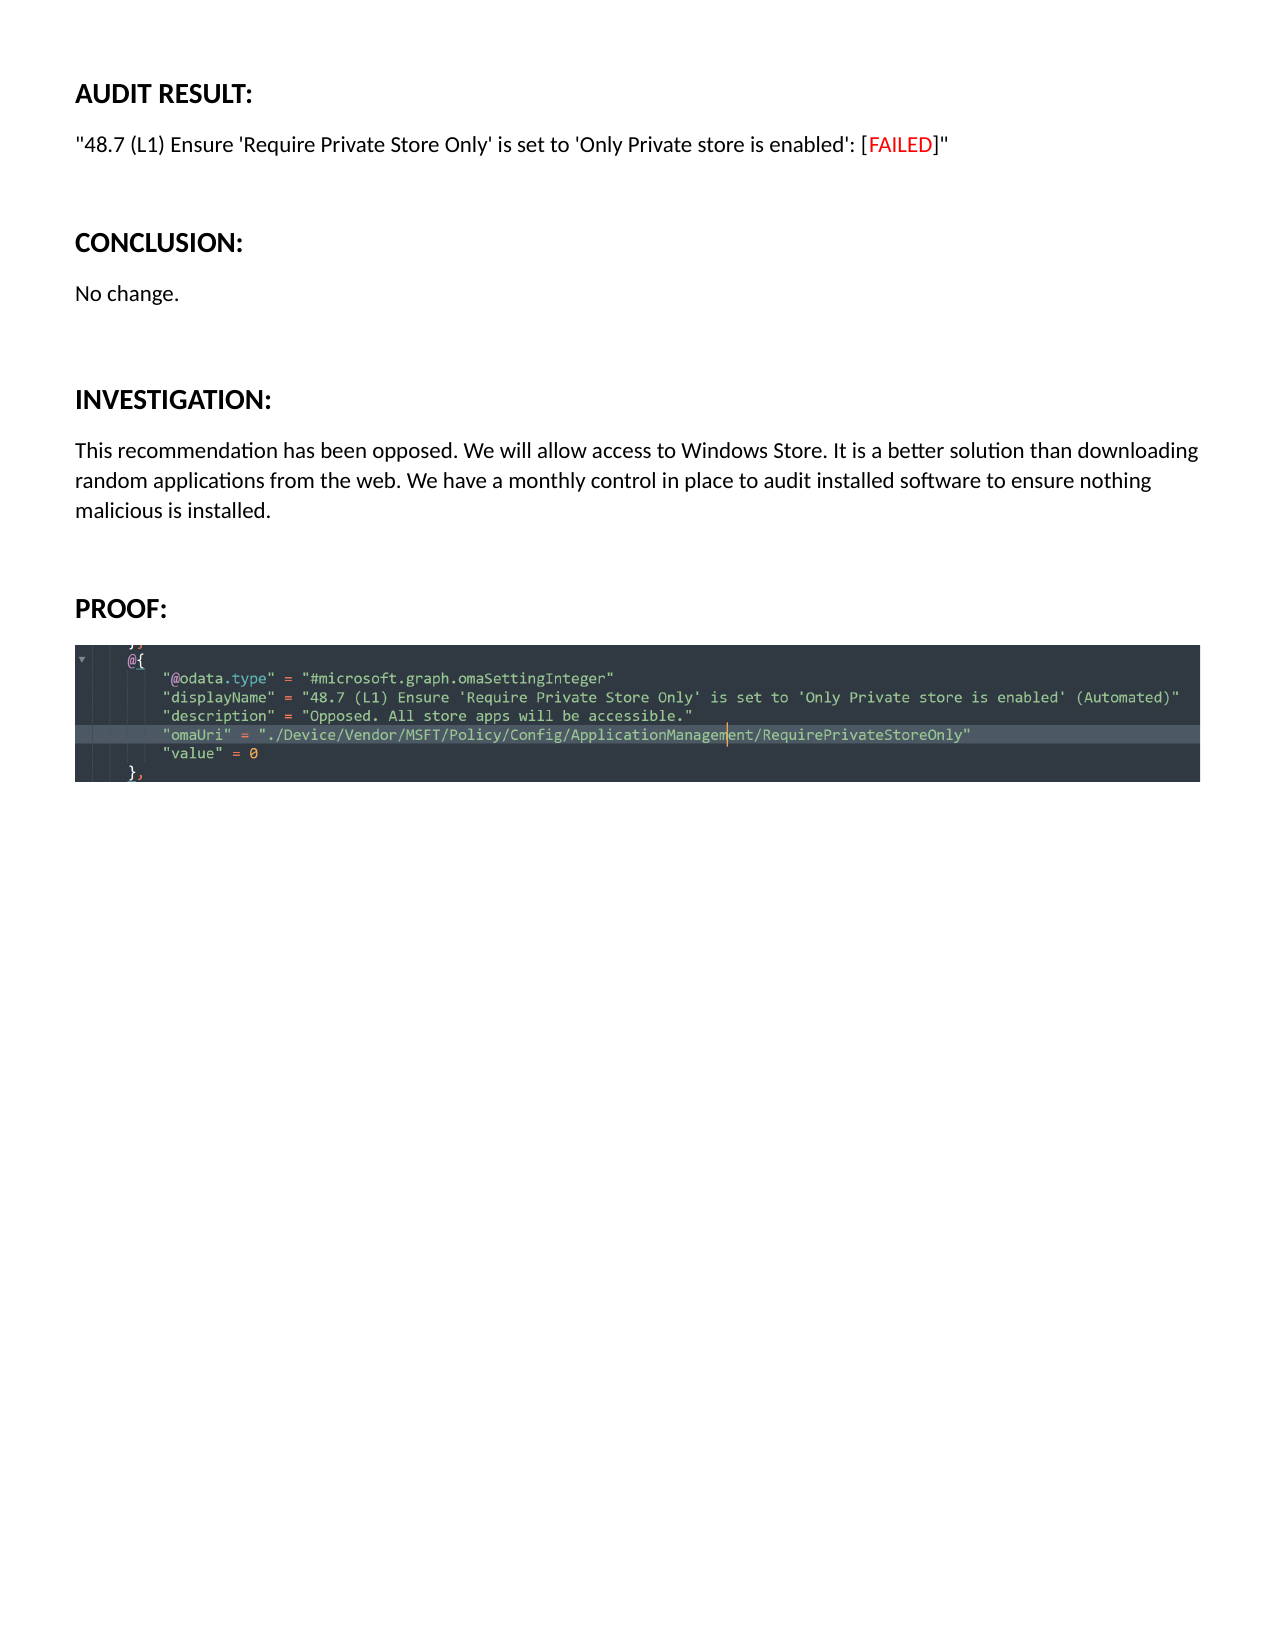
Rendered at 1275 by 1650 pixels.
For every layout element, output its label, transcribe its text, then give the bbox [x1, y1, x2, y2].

picture [75, 645, 1200, 782]
text PROOF: [75, 590, 1200, 626]
text INVESTIGATION: [75, 381, 1200, 417]
text CONCLUSION: [75, 224, 1200, 259]
text This recommendation has been opposed. We will allow access to Windows Store. It is a better solution than downloading random applications from the web. We have a monthly control in place to audit installed software to ensure nothing malicious is installed. [75, 436, 1200, 524]
text AUDIT RESULT: [75, 75, 1200, 111]
text No change. [75, 279, 1200, 307]
text "48.7 (L1) Ensure 'Require Private Store Only' is set to 'Only Private store is enabled': [FAILED]" [75, 130, 1200, 158]
